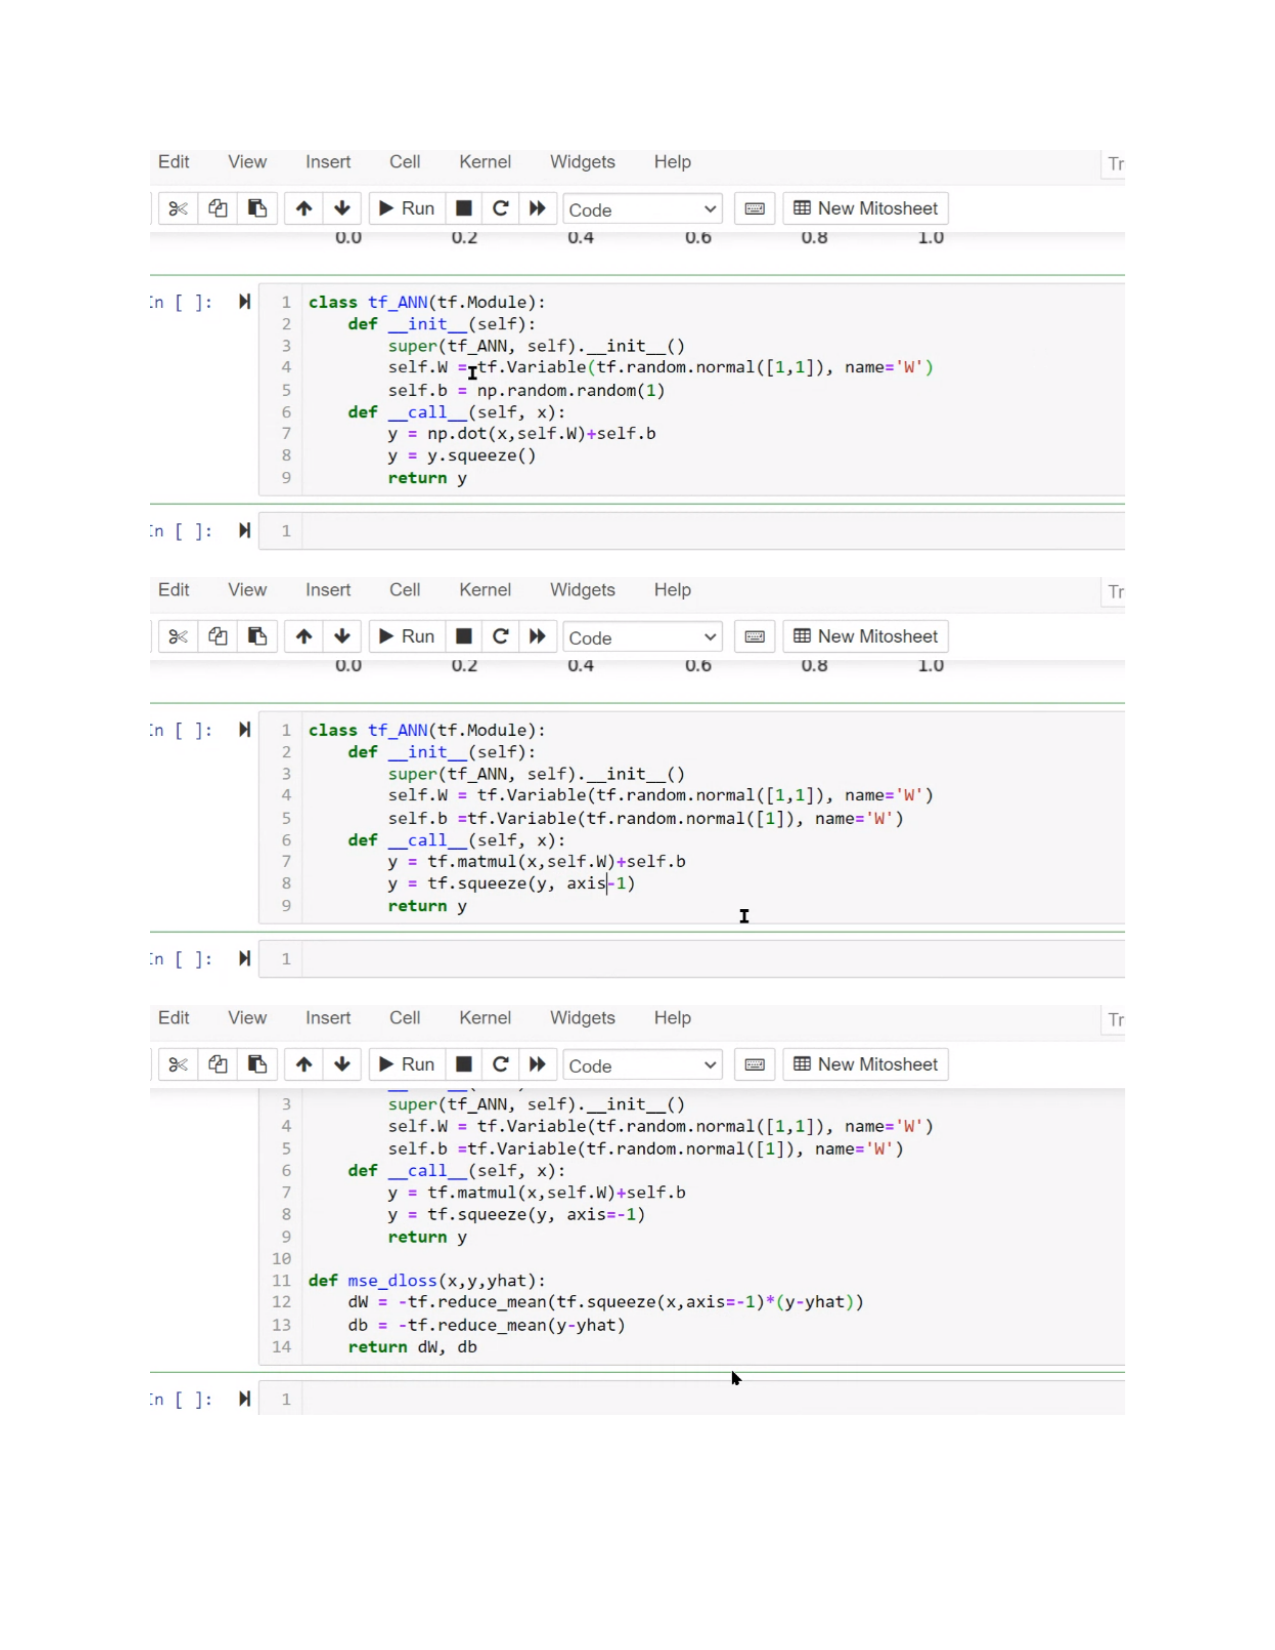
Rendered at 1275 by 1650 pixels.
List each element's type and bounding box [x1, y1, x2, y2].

picture [150, 150, 1125, 559]
picture [150, 1005, 1125, 1415]
picture [150, 577, 1125, 987]
